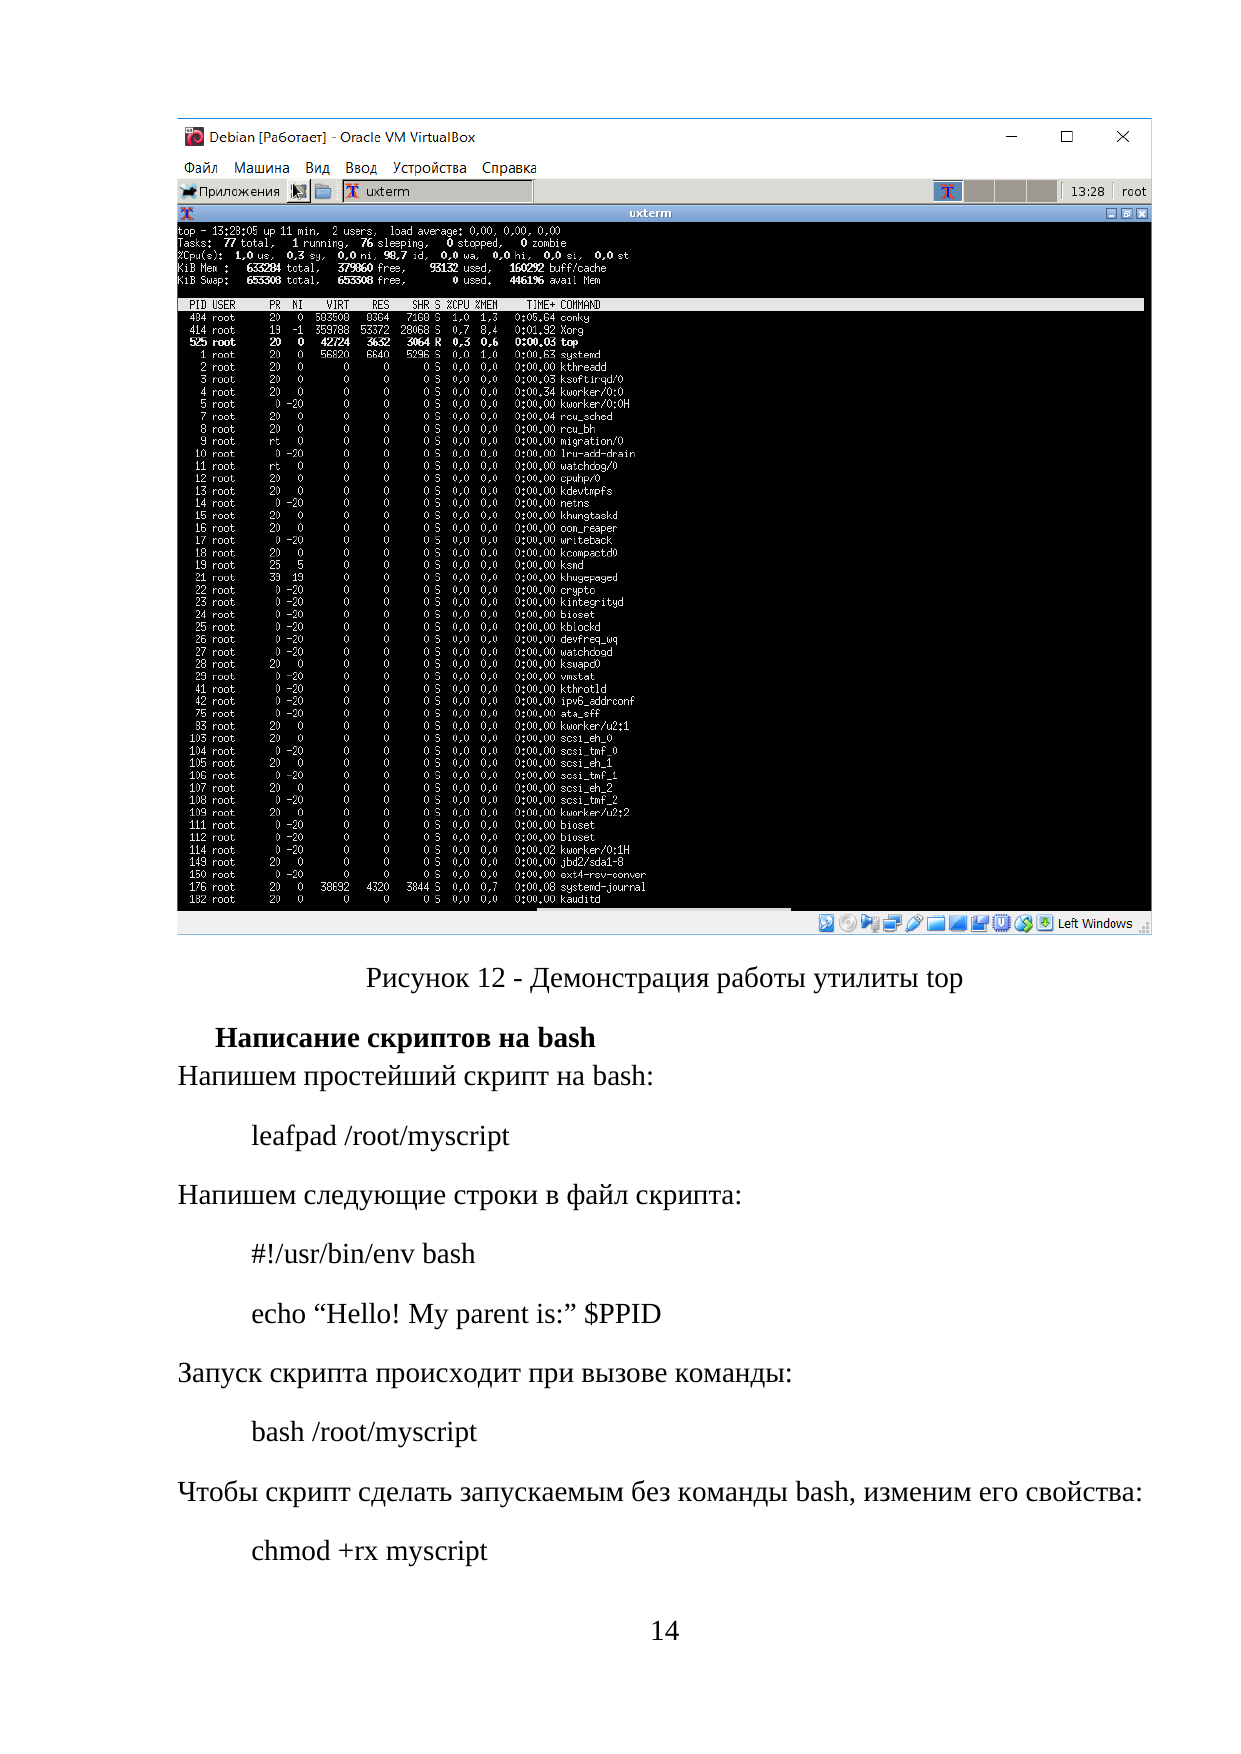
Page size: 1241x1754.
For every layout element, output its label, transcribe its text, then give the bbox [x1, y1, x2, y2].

text Запуск скрипта происходит при вызове команды: [177, 1355, 1152, 1389]
text Напишем следующие строки в файл скрипта: [177, 1177, 1152, 1211]
text chmod +rx myscript [177, 1533, 1152, 1567]
subtitle Написание скриптов на bash [215, 1020, 1152, 1053]
text Рисунок 12 - Демонстрация работы утилиты top [177, 960, 1152, 994]
text #!/usr/bin/env bash [177, 1236, 1152, 1270]
picture [177, 118, 1152, 935]
text leafpad /root/myscript [177, 1118, 1152, 1151]
text Чтобы скрипт сделать запускаемым без команды bash, изменим его свойства: [177, 1474, 1152, 1507]
text Напишем простейший скрипт на bash: [177, 1058, 1152, 1092]
text bash /root/myscript [177, 1414, 1152, 1448]
text echo “Hello! My parent is:” $PPID [177, 1296, 1152, 1329]
